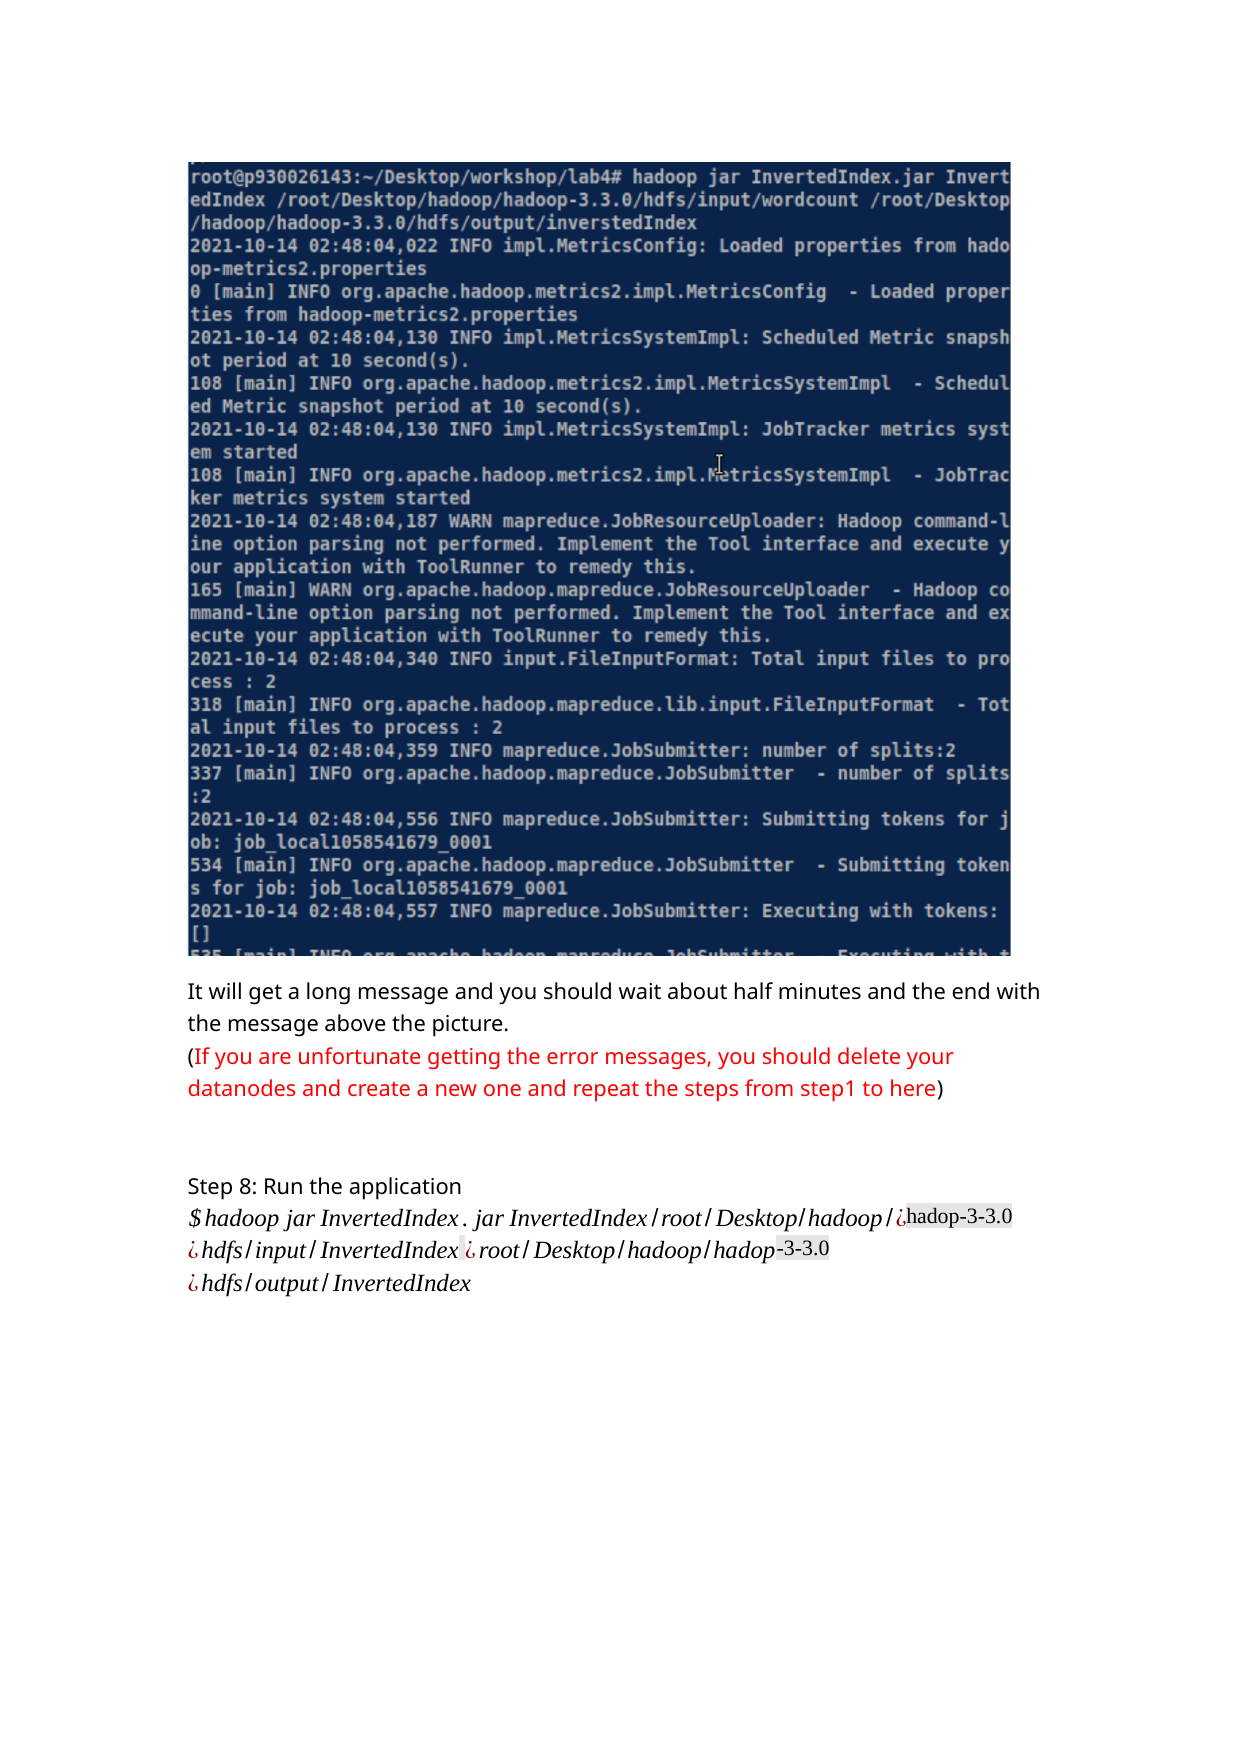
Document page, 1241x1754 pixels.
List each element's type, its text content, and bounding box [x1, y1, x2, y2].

text hadop-3-3.0 -3-3.0 [187, 1202, 1053, 1299]
text It will get a long message and you should wait about half minutes and the end with the message above the picture. [187, 974, 1053, 1039]
text Step 8: Run the application [187, 1169, 1053, 1202]
picture [187, 162, 1011, 956]
text (If you are unfortunate getting the error messages, you should delete your datanodes and create a new one and repeat the steps from step1 to here) [187, 1039, 1053, 1104]
